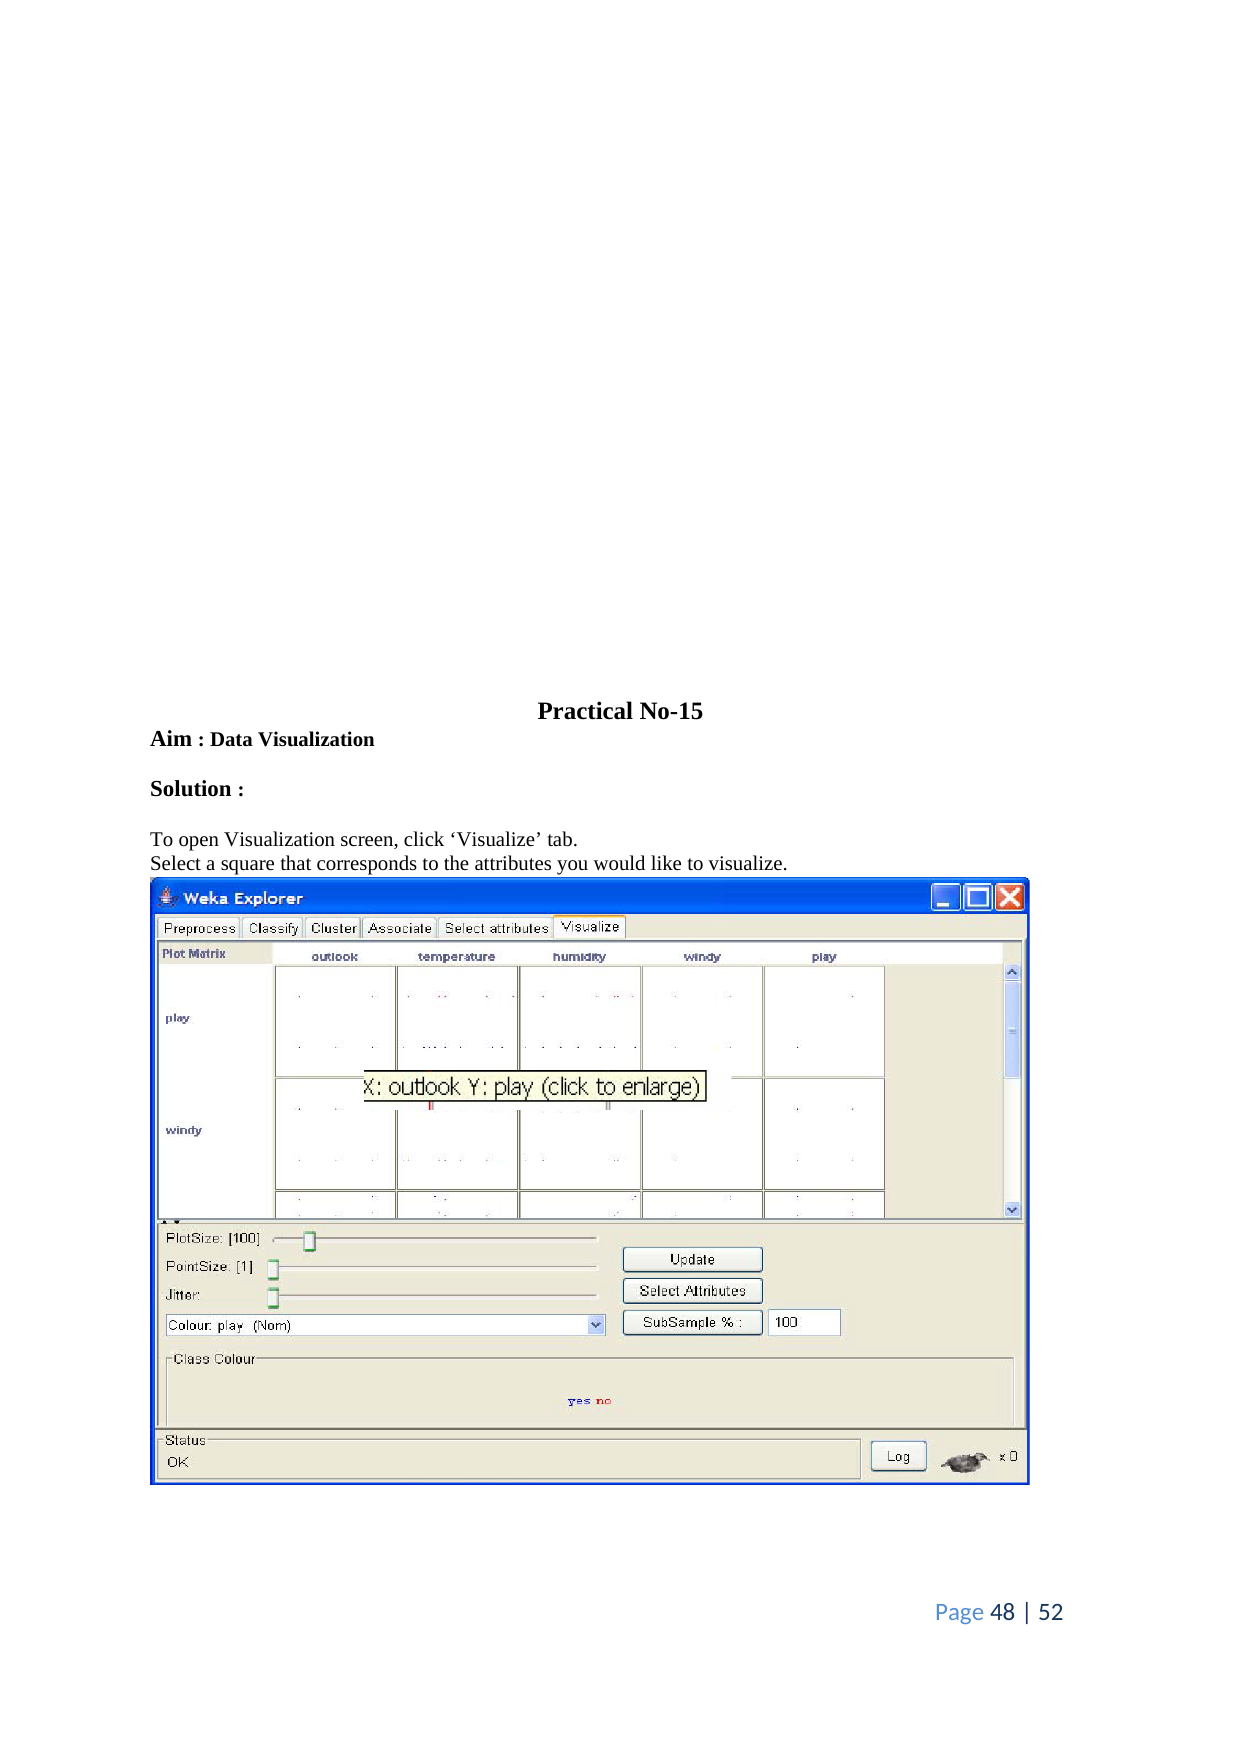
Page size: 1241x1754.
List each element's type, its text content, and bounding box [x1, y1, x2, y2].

text To open Visualization screen, click ‘Visualize’ tab. [150, 826, 1090, 851]
text Aim : Data Visualization [150, 725, 1090, 751]
text Select a square that corresponds to the attributes you would like to visualize. [150, 851, 1090, 874]
text Solution : [150, 775, 1090, 802]
picture [150, 877, 1030, 1485]
text Practical No-15 [150, 696, 1090, 725]
